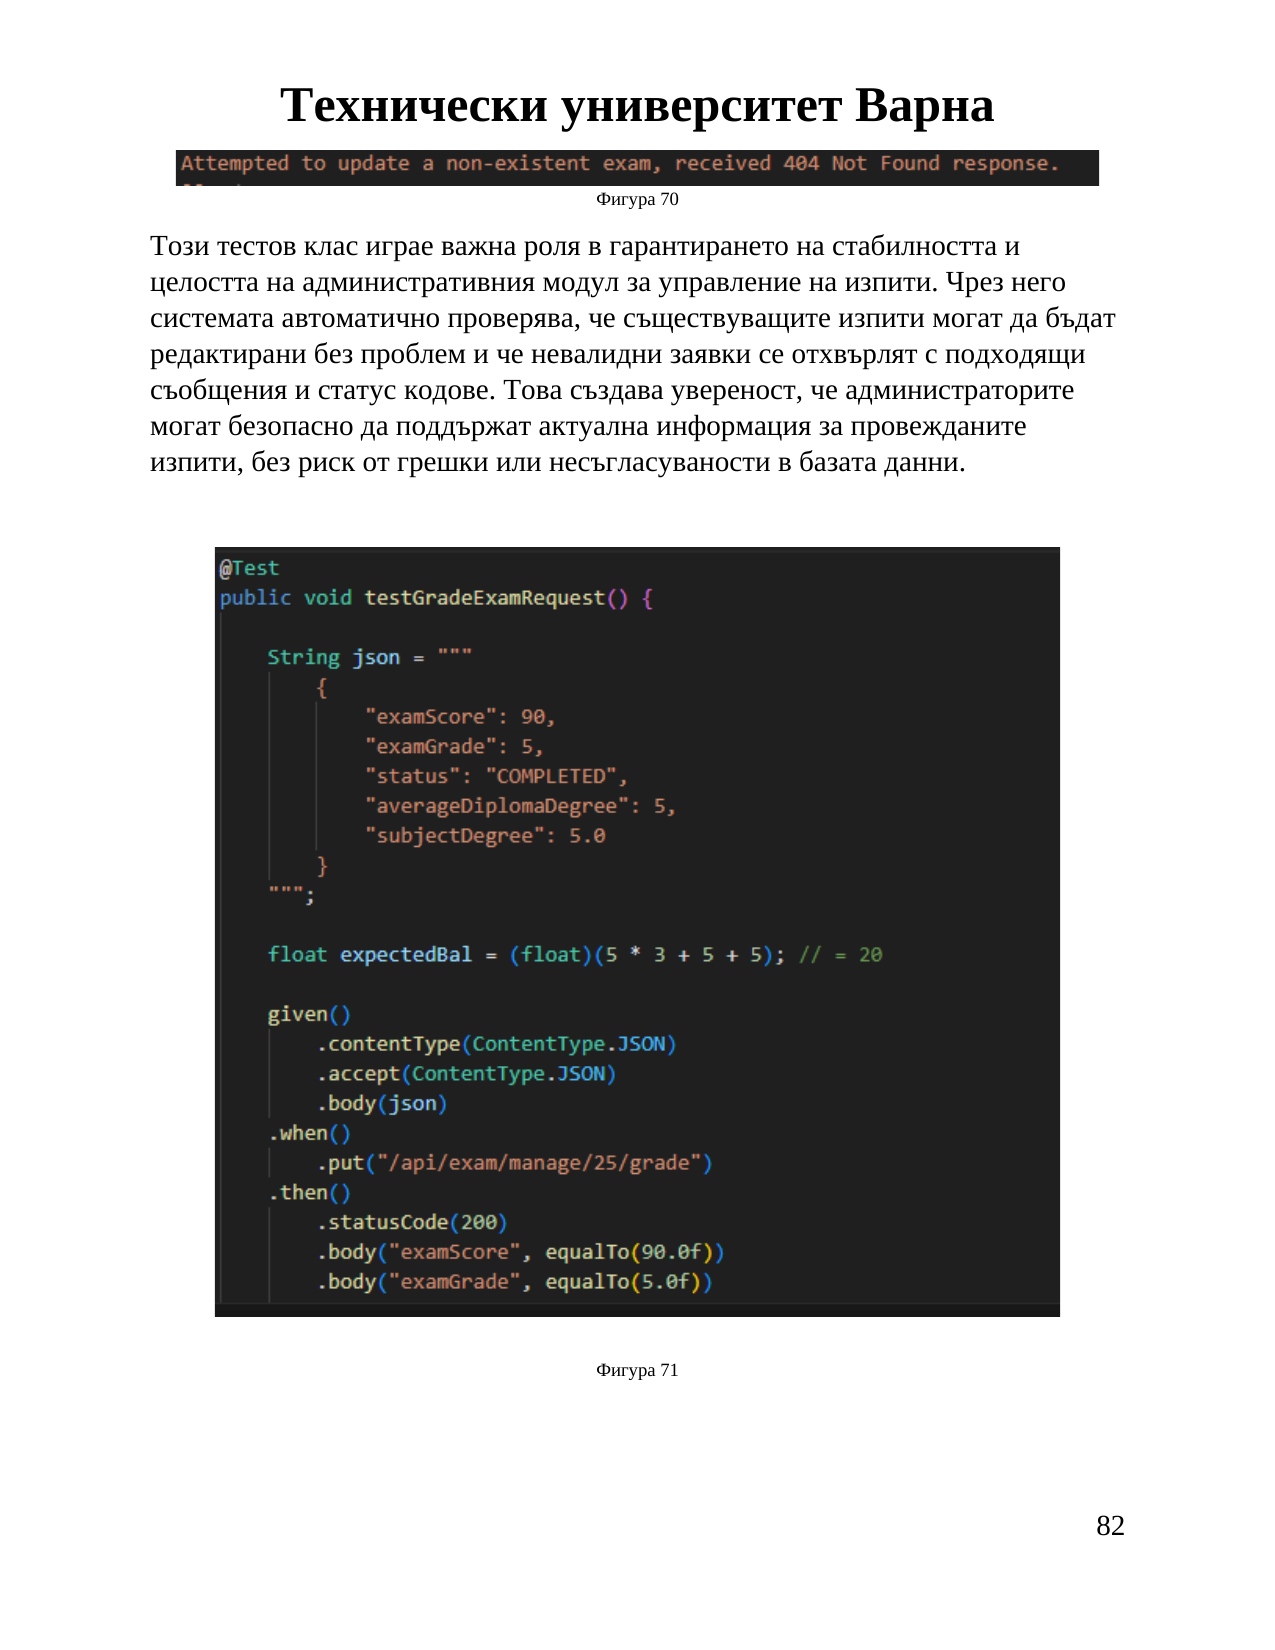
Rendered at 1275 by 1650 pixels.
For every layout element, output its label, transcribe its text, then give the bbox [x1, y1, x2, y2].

text Фигура 71 [150, 1358, 1125, 1380]
picture [175, 150, 1100, 186]
picture [214, 547, 1061, 1317]
text Този тестов клас играе важна роля в гарантирането на стабилността и целостта на административния модул за управление на изпити. Чрез него системата автоматично проверява, че съществуващите изпити могат да бъдат редактирани без проблем и че невалидни заявки се отхвърлят с подходящи съобщения и статус кодове. Това създава увереност, че администраторите могат безопасно да поддържат актуална информация за провежданите изпити, без риск от грешки или несъгласуваности в базата данни. [150, 228, 1125, 478]
